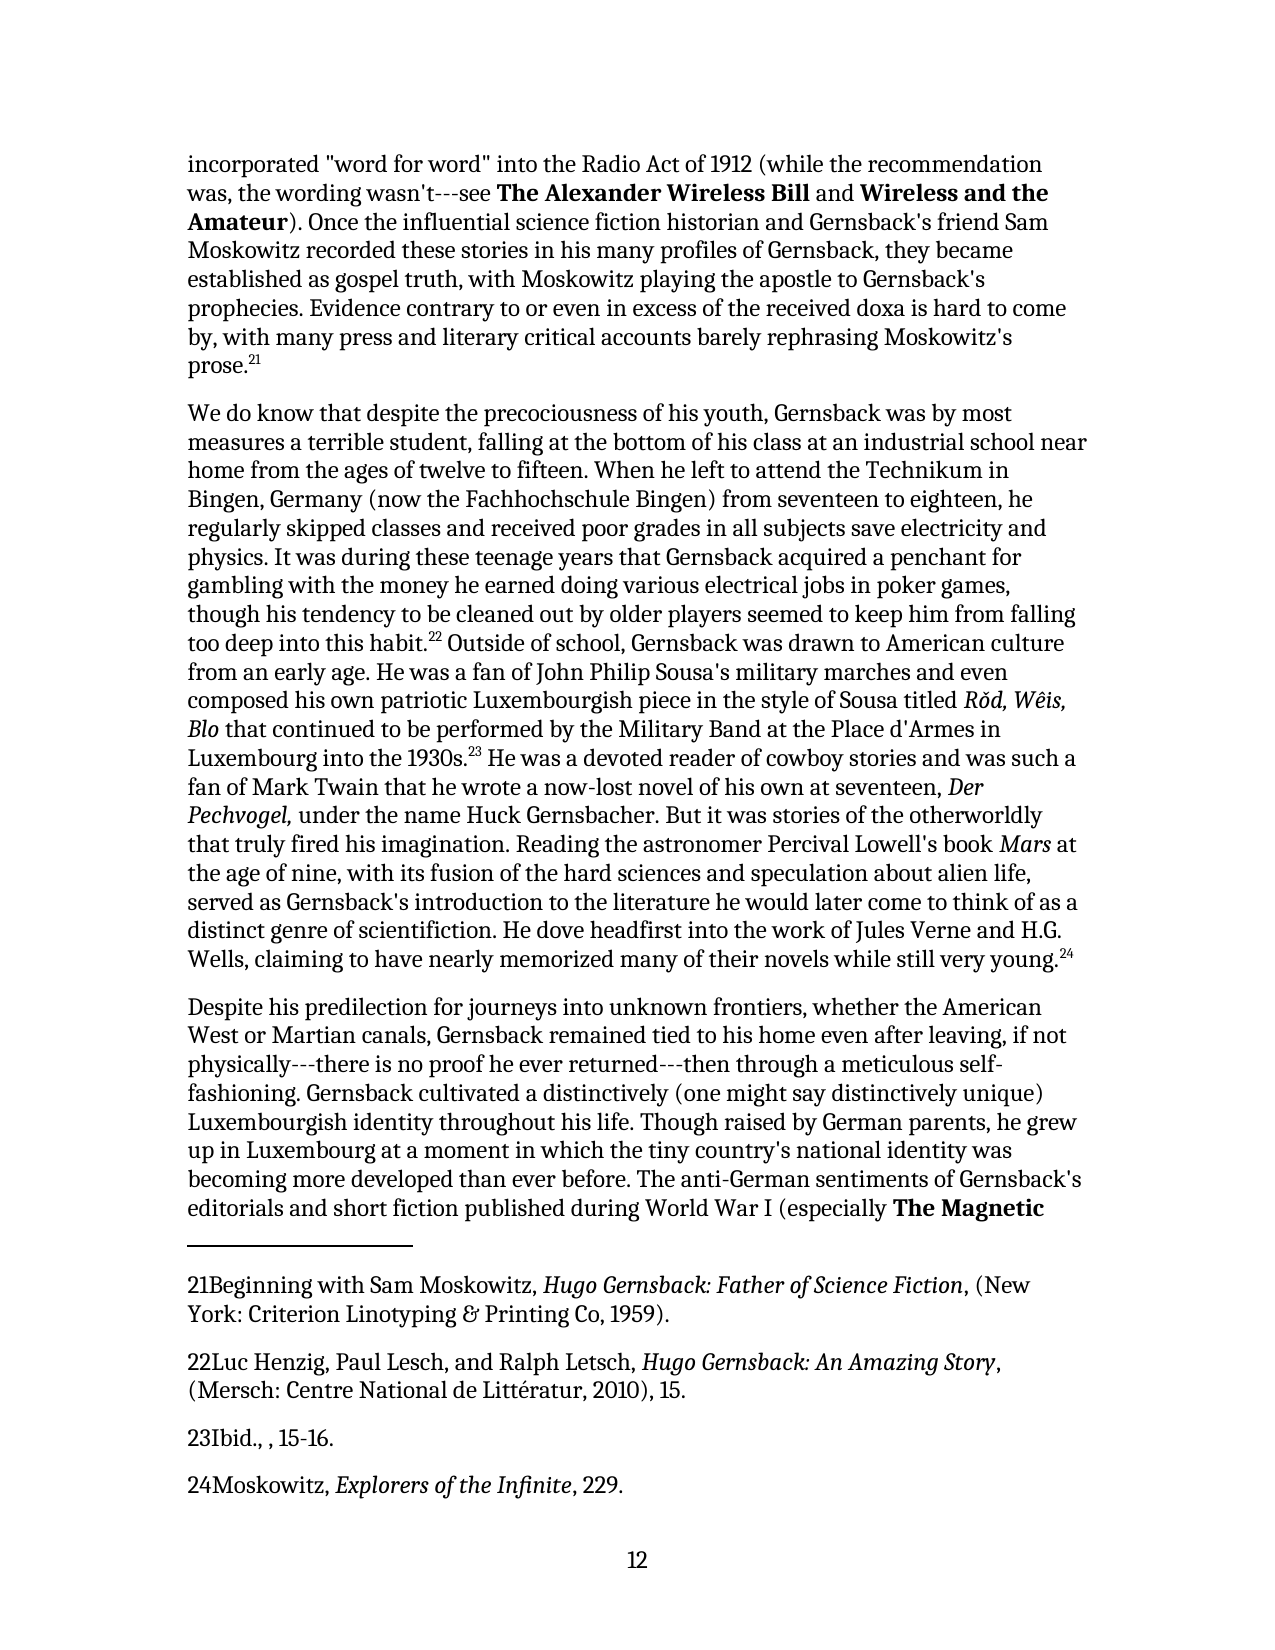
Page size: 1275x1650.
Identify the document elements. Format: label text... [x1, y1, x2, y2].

text We do know that despite the precociousness of his youth, Gernsback was by most measures a terrible student, falling at the bottom of his class at an industrial school near home from the ages of twelve to fifteen. When he left to attend the Technikum in Bingen, Germany (now the Fachhochschule Bingen) from seventeen to eighteen, he regularly skipped classes and received poor grades in all subjects save electricity and physics. It was during these teenage years that Gernsback acquired a penchant for gambling with the money he earned doing various electrical jobs in poker games, though his tendency to be cleaned out by older players seemed to keep him from falling too deep into this habit. Outside of school, Gernsback was drawn to American culture from an early age. He was a fan of John Philip Sousa's military marches and even composed his own patriotic Luxembourgish piece in the style of Sousa titled Rǒd, Wêis, Blo that continued to be performed by the Military Band at the Place d'Armes in Luxembourg into the 1930s. He was a devoted reader of cowboy stories and was such a fan of Mark Twain that he wrote a now-lost novel of his own at seventeen, Der Pechvogel, under the name Huck Gernsbacher. But it was stories of the otherworldly that truly fired his imagination. Reading the astronomer Percival Lowell's book Mars at the age of nine, with its fusion of the hard sciences and speculation about alien life, served as Gernsback's introduction to the literature he would later come to think of as a distinct genre of scientifiction. He dove headfirst into the work of Jules Verne and H.G. Wells, claiming to have nearly memorized many of their novels while still very young. [187, 399, 1087, 974]
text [187, 992, 1087, 1222]
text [187, 150, 1087, 380]
